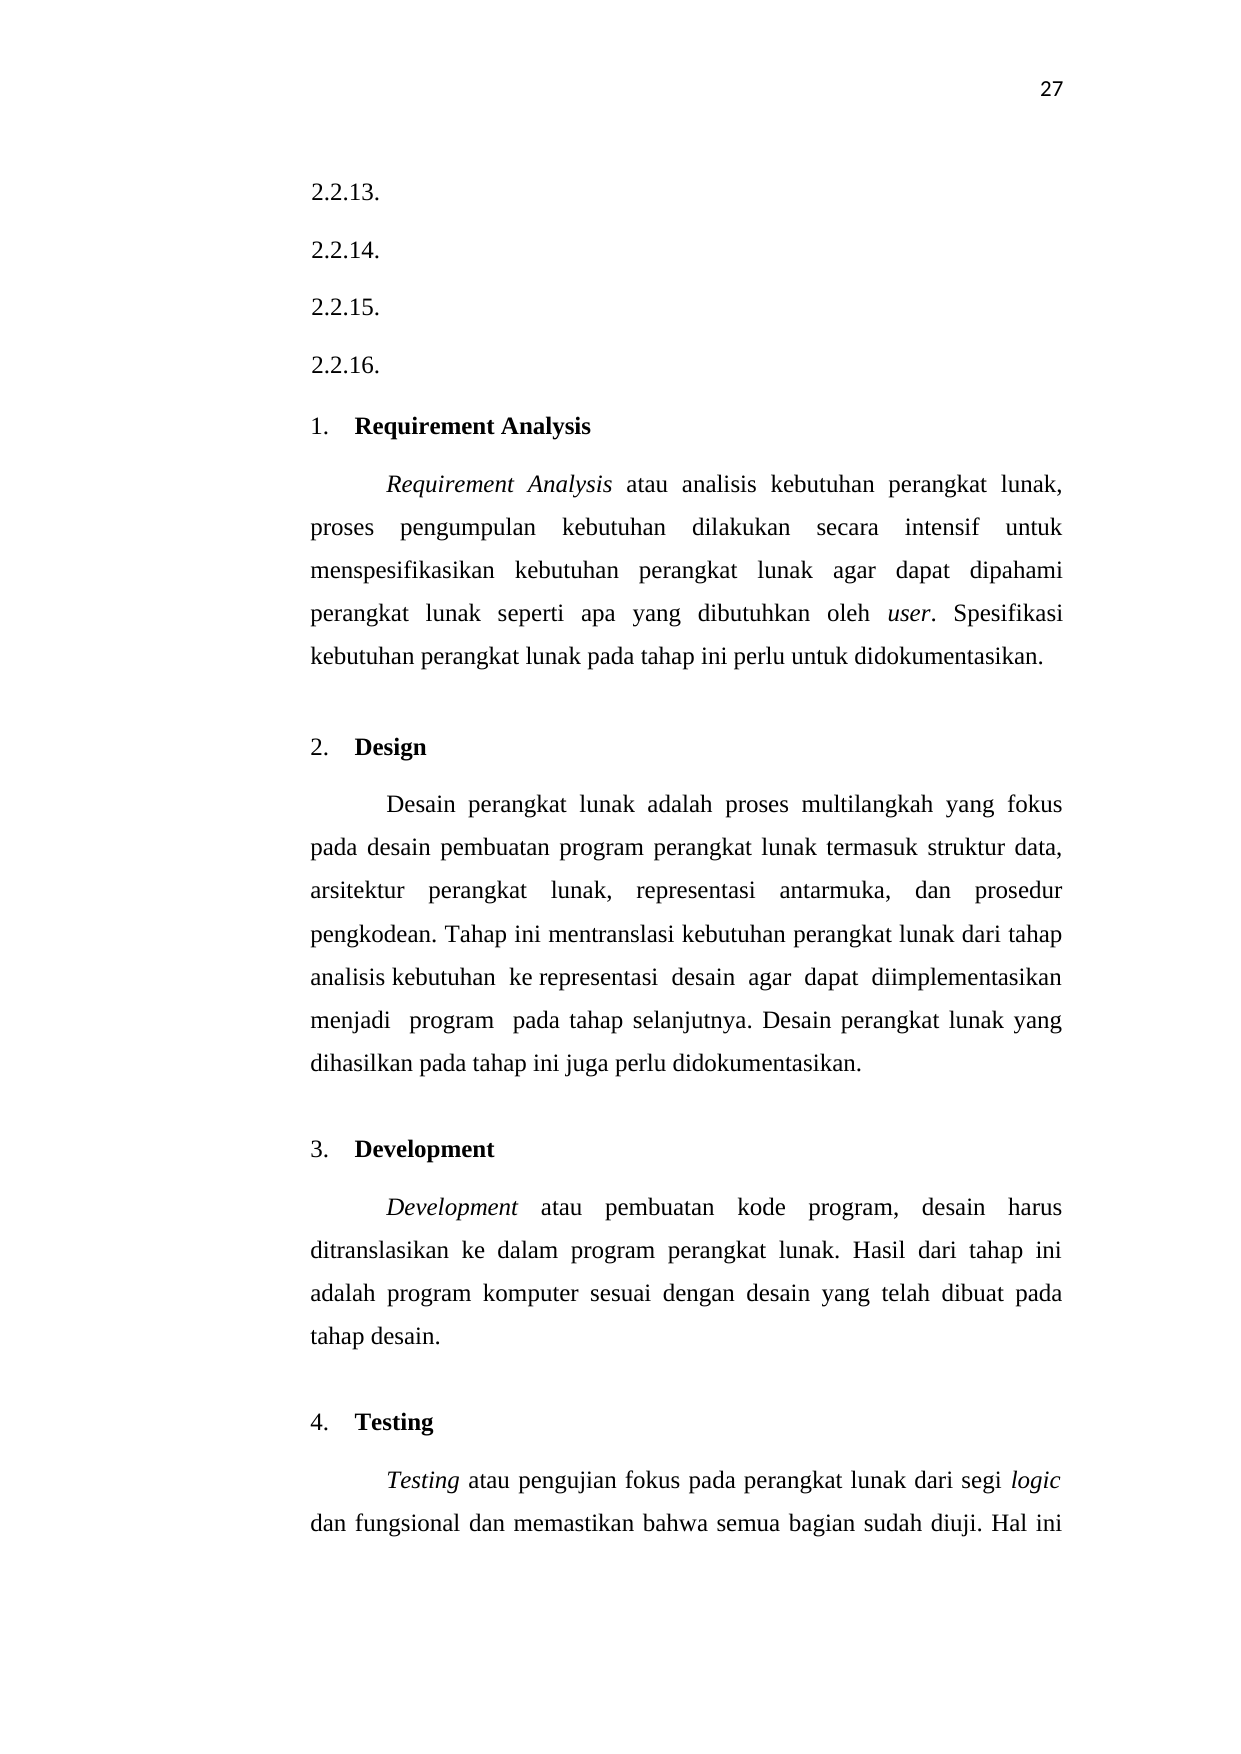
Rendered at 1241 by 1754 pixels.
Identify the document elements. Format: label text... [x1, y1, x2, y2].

list Requirement Analysis atau analisis kebutuhan perangkat lunak, proses pengumpulan kebutuhan dilakukan secara intensif untuk menspesifikasikan kebutuhan perangkat lunak agar dapat dipahami perangkat lunak seperti apa yang dibutuhkan oleh user. Spesifikasi kebutuhan perangkat lunak pada tahap ini perlu untuk didokumentasikan. [310, 469, 1063, 670]
subtitle Testing [310, 1407, 1063, 1436]
subtitle Requirement Analysis [310, 411, 1063, 440]
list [310, 1465, 1063, 1537]
list Desain perangkat lunak adalah proses multilangkah yang fokus pada desain pembuatan program perangkat lunak termasuk struktur data, arsitektur perangkat lunak, representasi antarmuka, dan prosedur pengkodean. Tahap ini mentranslasi kebutuhan perangkat lunak dari tahap analisis kebutuhan ke representasi desain agar dapat diimplementasikan menjadi program pada tahap selanjutnya. Desain perangkat lunak yang dihasilkan pada tahap ini juga perlu didokumentasikan. [310, 789, 1063, 1077]
subtitle Development [310, 1134, 1063, 1163]
subtitle Design [310, 732, 1063, 761]
list Development atau pembuatan kode program, desain harus ditranslasikan ke dalam program perangkat lunak. Hasil dari tahap ini adalah program komputer sesuai dengan desain yang telah dibuat pada tahap desain. [310, 1192, 1063, 1350]
